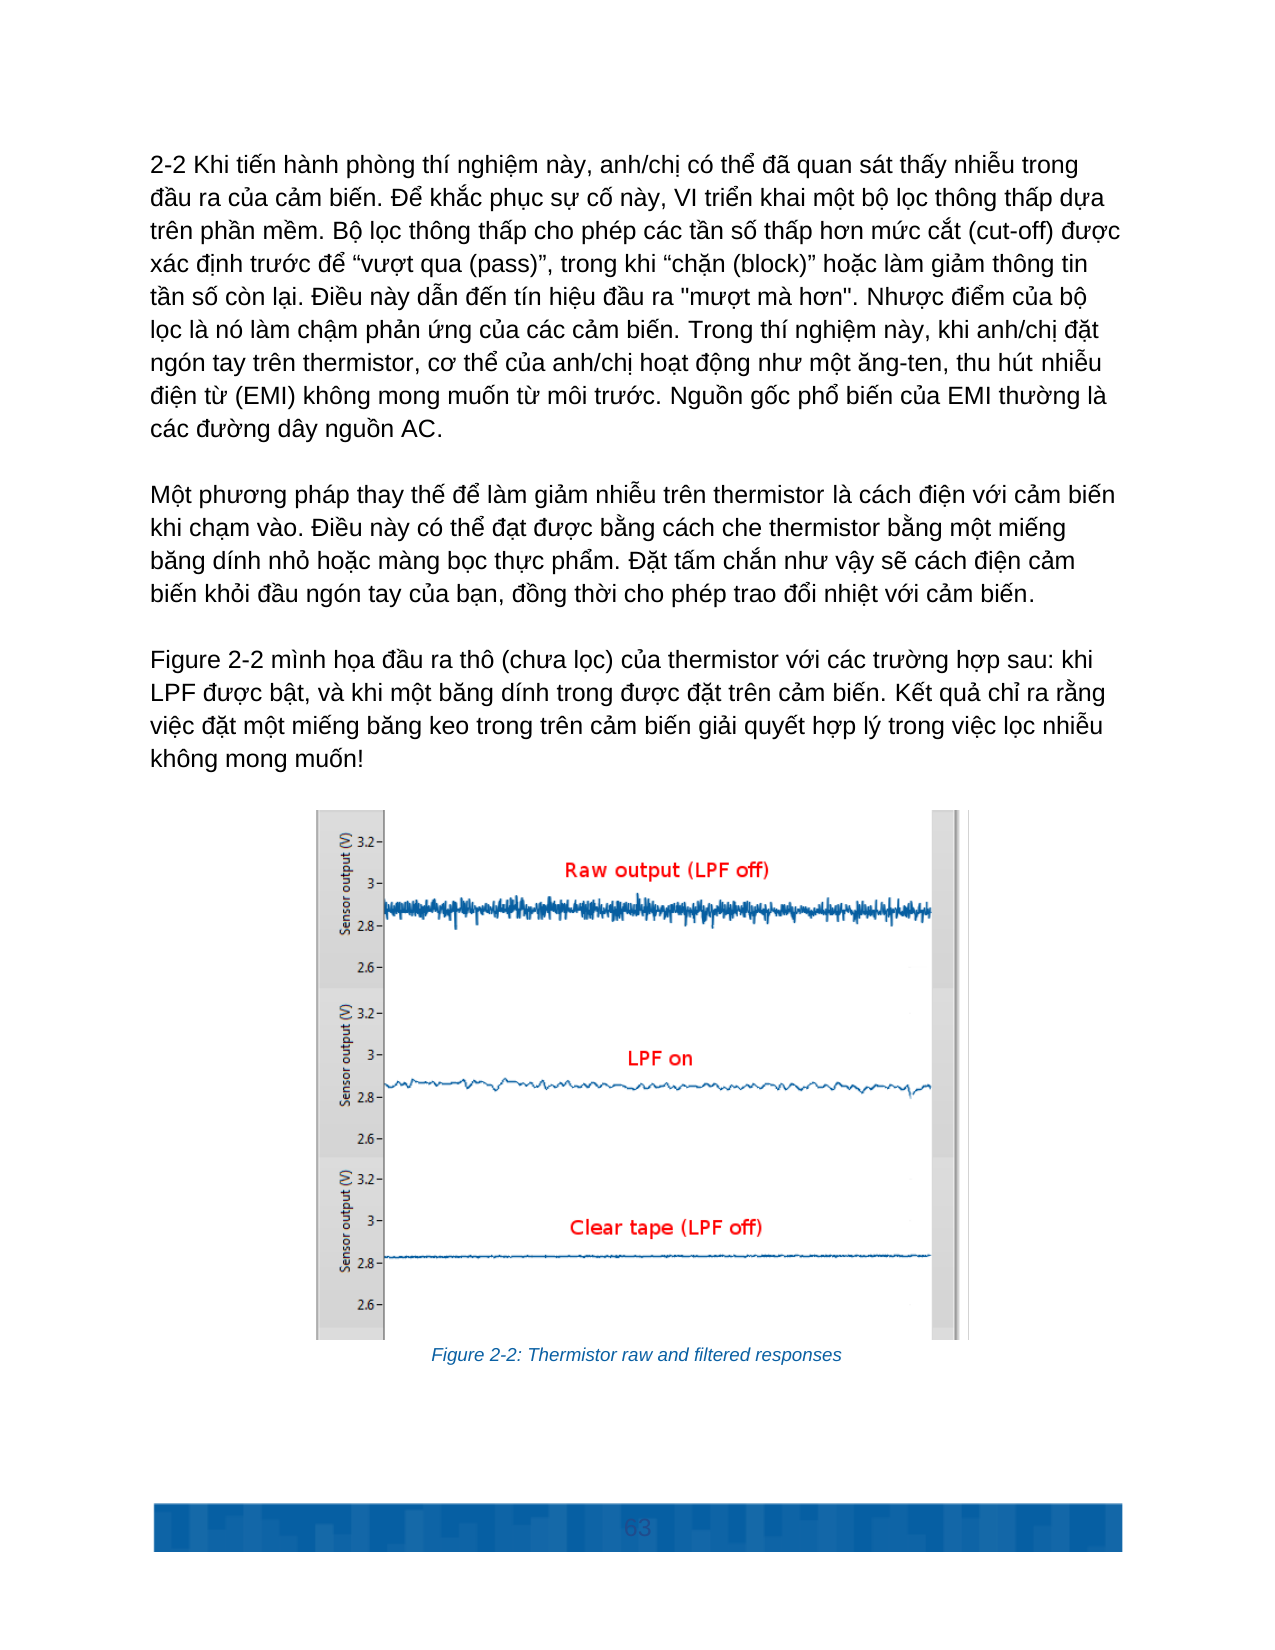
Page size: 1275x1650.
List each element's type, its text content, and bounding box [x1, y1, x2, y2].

text Figure 2-2 mình họa đầu ra thô (chưa lọc) của thermistor với các trường hợp sau: khi LPF được bật, và khi một băng dính trong được đặt trên cảm biến. Kết quả chỉ ra rằng việc đặt một miếng băng keo trong trên cảm biến giải quyết hợp lý trong việc lọc nhiễu không mong muốn! [150, 645, 1125, 773]
text Một phương pháp thay thế để làm giảm nhiễu trên thermistor là cách điện với cảm biến khi chạm vào. Điều này có thể đạt được bằng cách che thermistor bằng một miếng băng dính nhỏ hoặc màng bọc thực phẩm. Đặt tấm chắn như vậy sẽ cách điện cảm biến khỏi đầu ngón tay của bạn, đồng thời cho phép trao đổi nhiệt với cảm biến. [150, 480, 1125, 608]
picture [305, 810, 970, 1340]
text 2-2 Khi tiến hành phòng thí nghiệm này, anh/chị có thể đã quan sát thấy nhiễu trong đầu ra của cảm biến. Để khắc phục sự cố này, VI triển khai một bộ lọc thông thấp dựa trên phần mềm. Bộ lọc thông thấp cho phép các tần số thấp hơn mức cắt (cut-off) được xác định trước để “vượt qua (pass)”, trong khi “chặn (block)” hoặc làm giảm thông tin tần số còn lại. Điều này dẫn đến tín hiệu đầu ra "mượt mà hơn". Nhược điểm của bộ lọc là nó làm chậm phản ứng của các cảm biến. Trong thí nghiệm này, khi anh/chị đặt ngón tay trên thermistor, cơ thể của anh/chị hoạt động như một ăng-ten, thu hút nhiễu điện từ (EMI) không mong muốn từ môi trước. Nguồn gốc phổ biến của EMI thường là các đường dây nguồn AC. [150, 150, 1125, 443]
text Figure 2-2: Thermistor raw and filtered responses [150, 1344, 1125, 1365]
picture [153, 1503, 1123, 1552]
